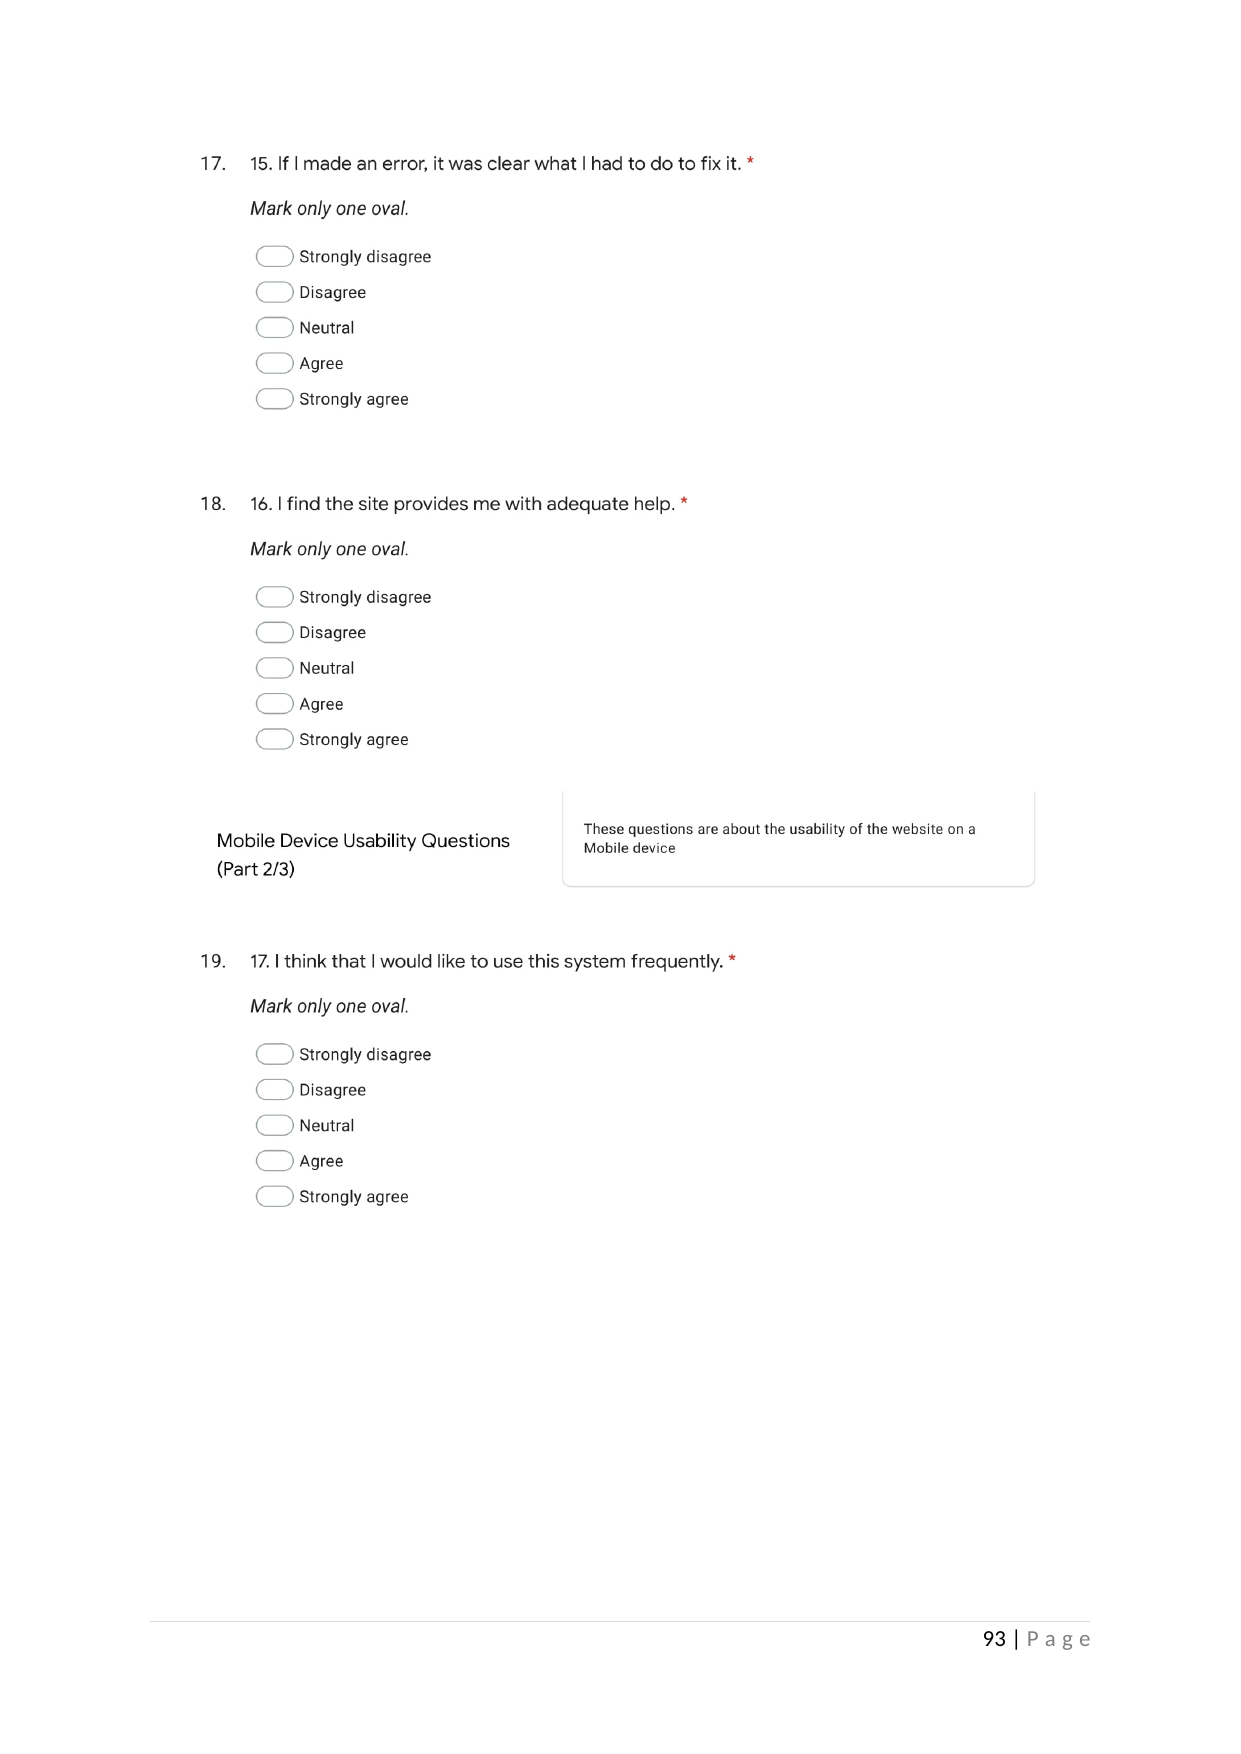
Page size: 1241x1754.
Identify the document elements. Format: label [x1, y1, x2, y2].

picture [150, 928, 1091, 1220]
picture [150, 150, 1091, 927]
